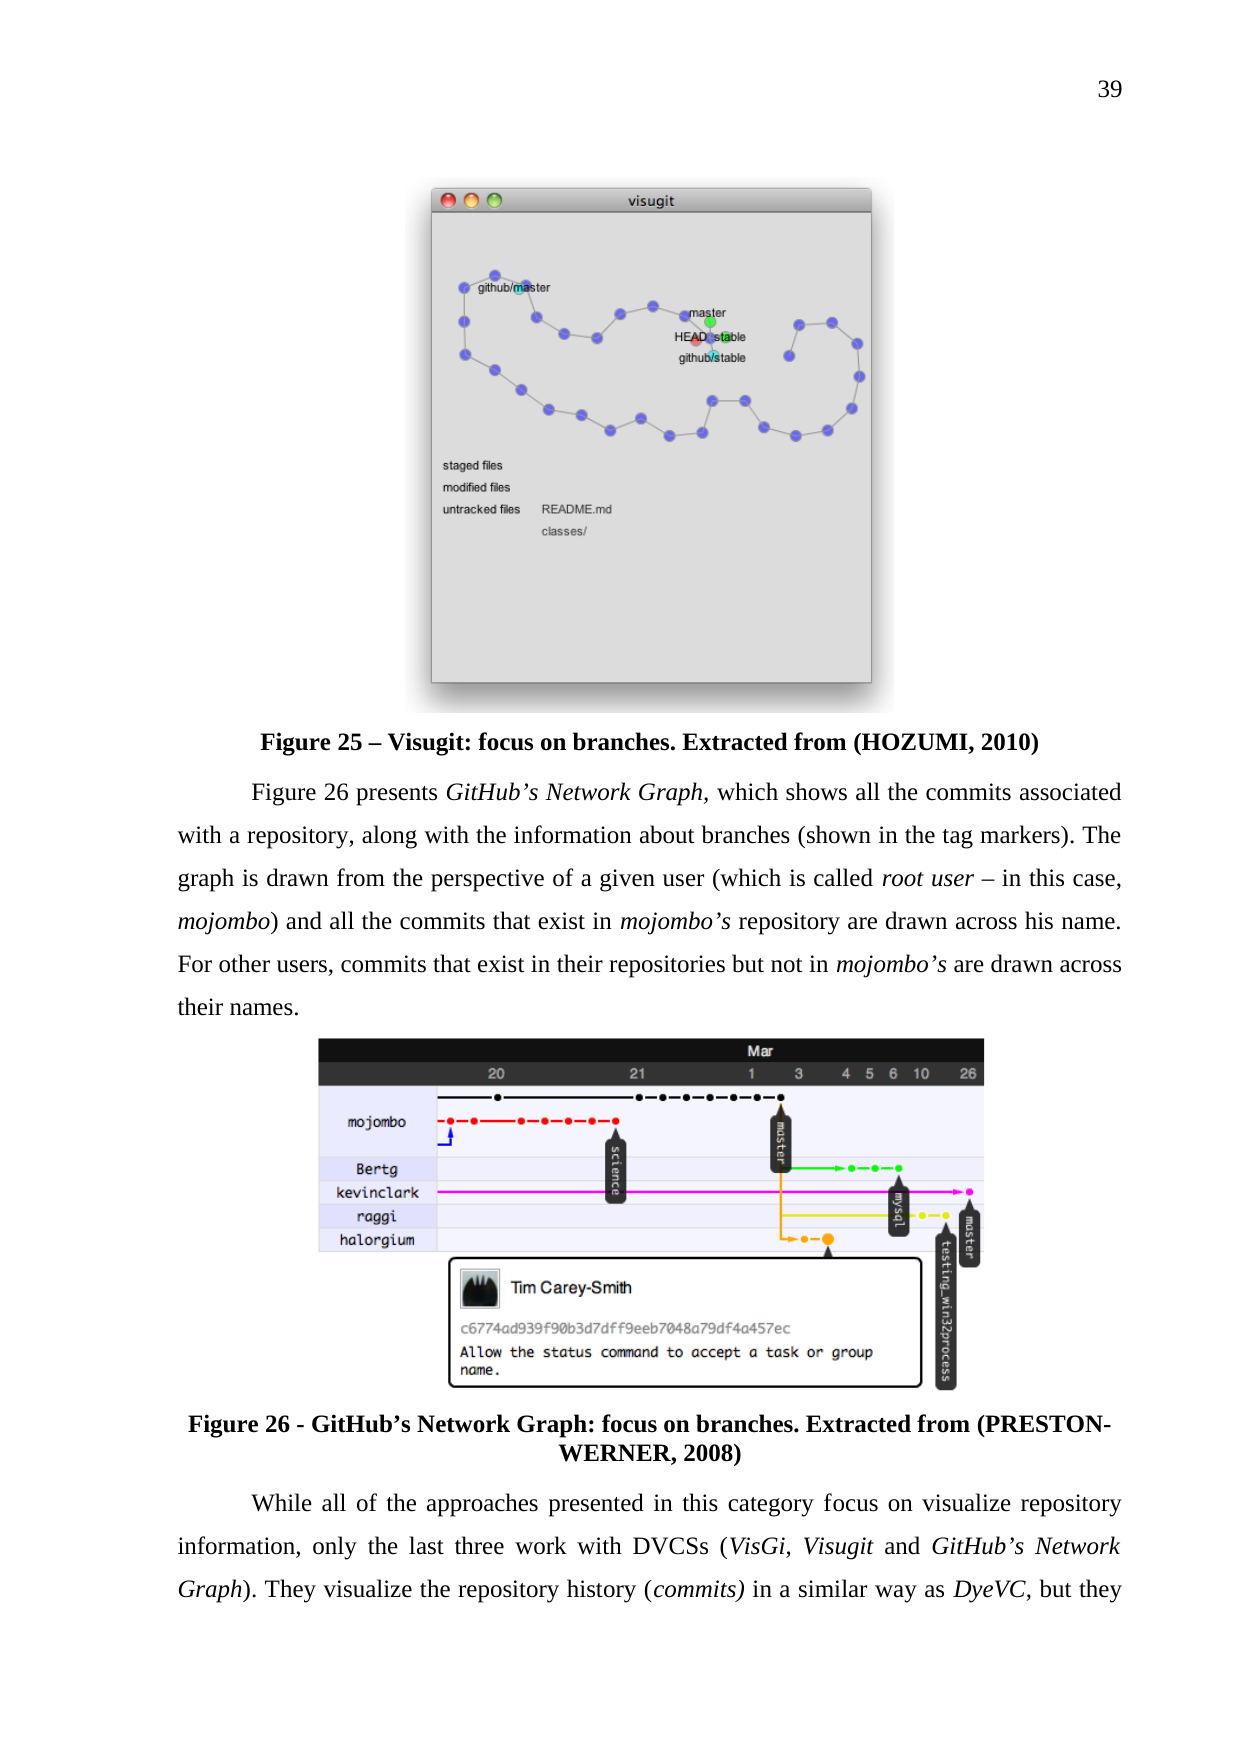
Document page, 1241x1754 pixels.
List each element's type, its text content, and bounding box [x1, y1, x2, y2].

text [177, 1488, 1122, 1603]
picture [315, 1035, 985, 1395]
text Figure 26 presents GitHub’s Network Graph, which shows all the commits associated with a repository, along with the information about branches (shown in the tag markers). The graph is drawn from the perspective of a given user (which is called root user – in this case, mojombo) and all the commits that exist in mojombo’s repository are drawn across his name. For other users, commits that exist in their repositories but not in mojombo’s are drawn across their names. [177, 777, 1122, 1021]
text Figure 26 - GitHub’s Network Graph: focus on branches. Extracted from (PRESTON-WERNER, 2008) [177, 1409, 1122, 1467]
text Figure 25 – Visugit: focus on branches. Extracted from (HOZUMI, 2010) [177, 727, 1122, 756]
picture [405, 177, 895, 713]
